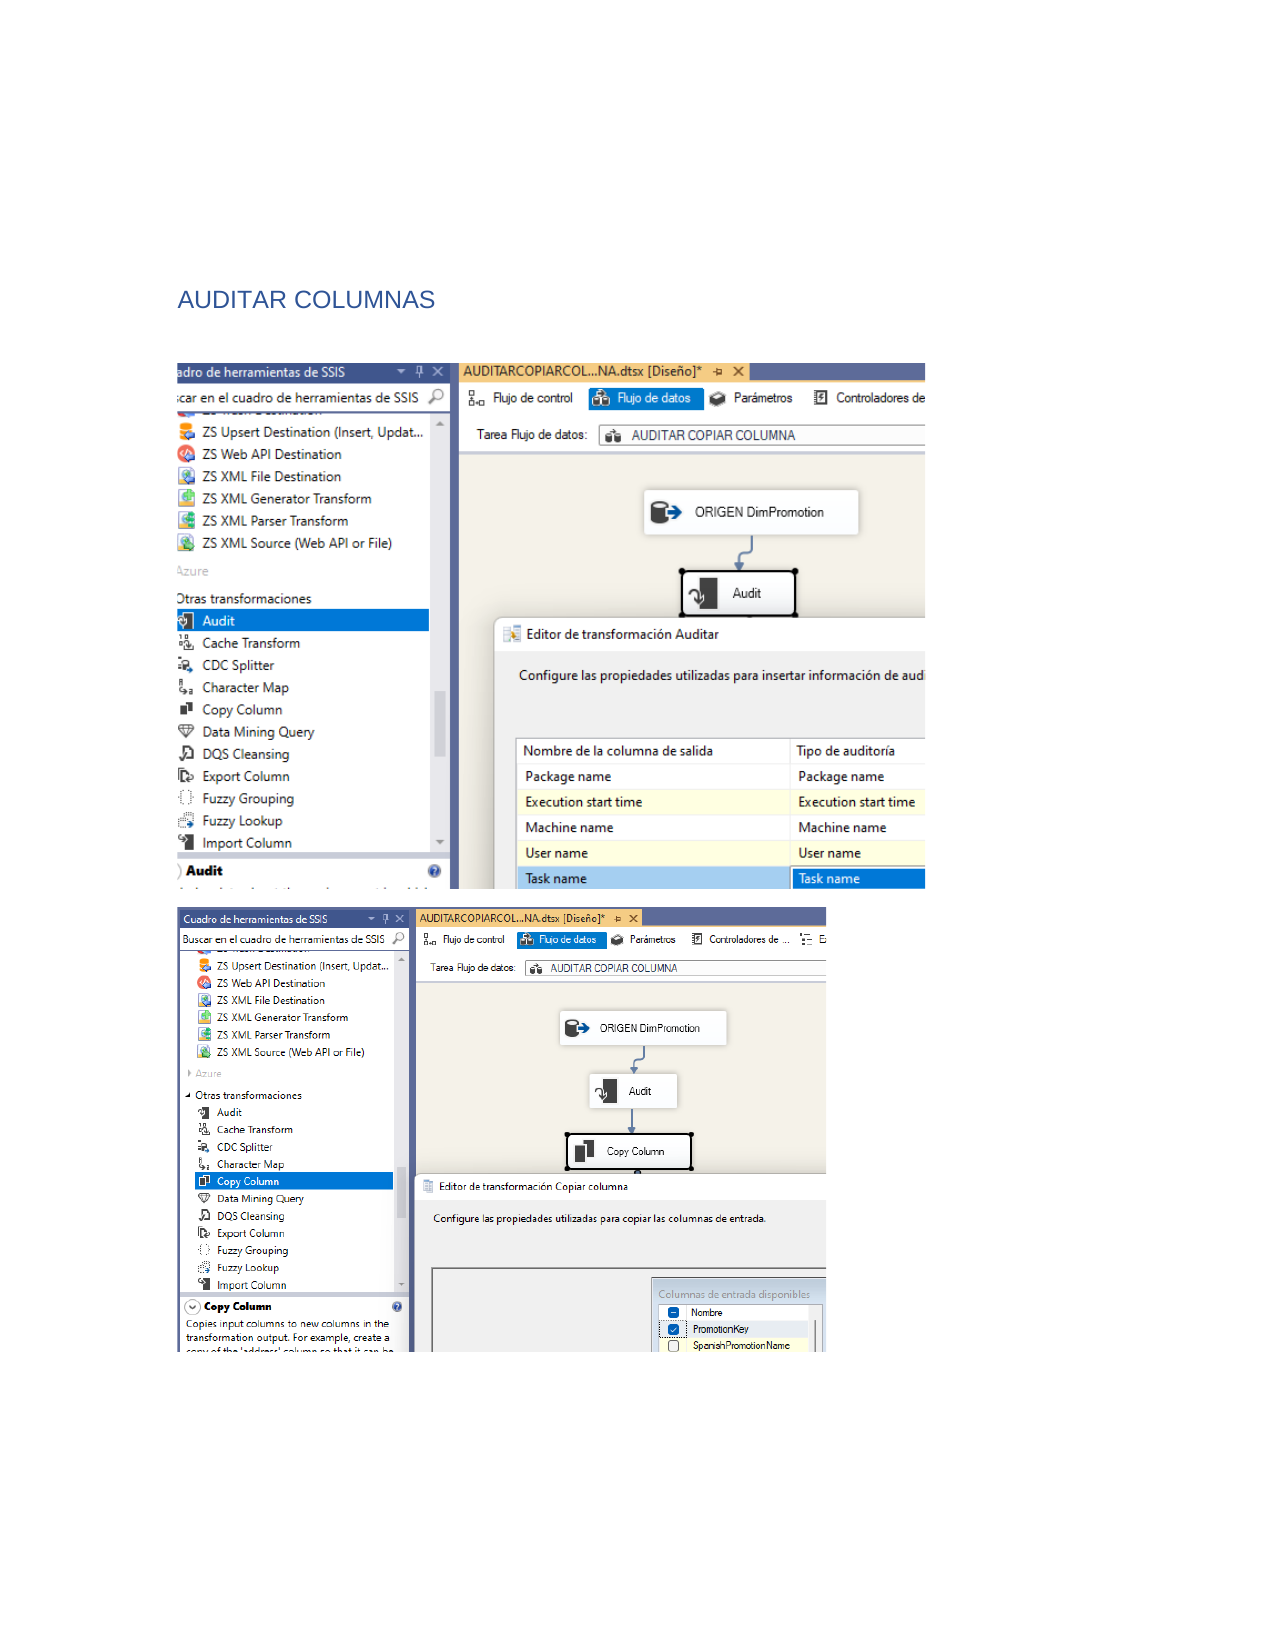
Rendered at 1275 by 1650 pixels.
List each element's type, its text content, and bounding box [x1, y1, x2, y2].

picture [177, 907, 827, 1352]
subtitle AUDITAR COLUMNAS [177, 285, 1098, 313]
picture [177, 363, 926, 889]
